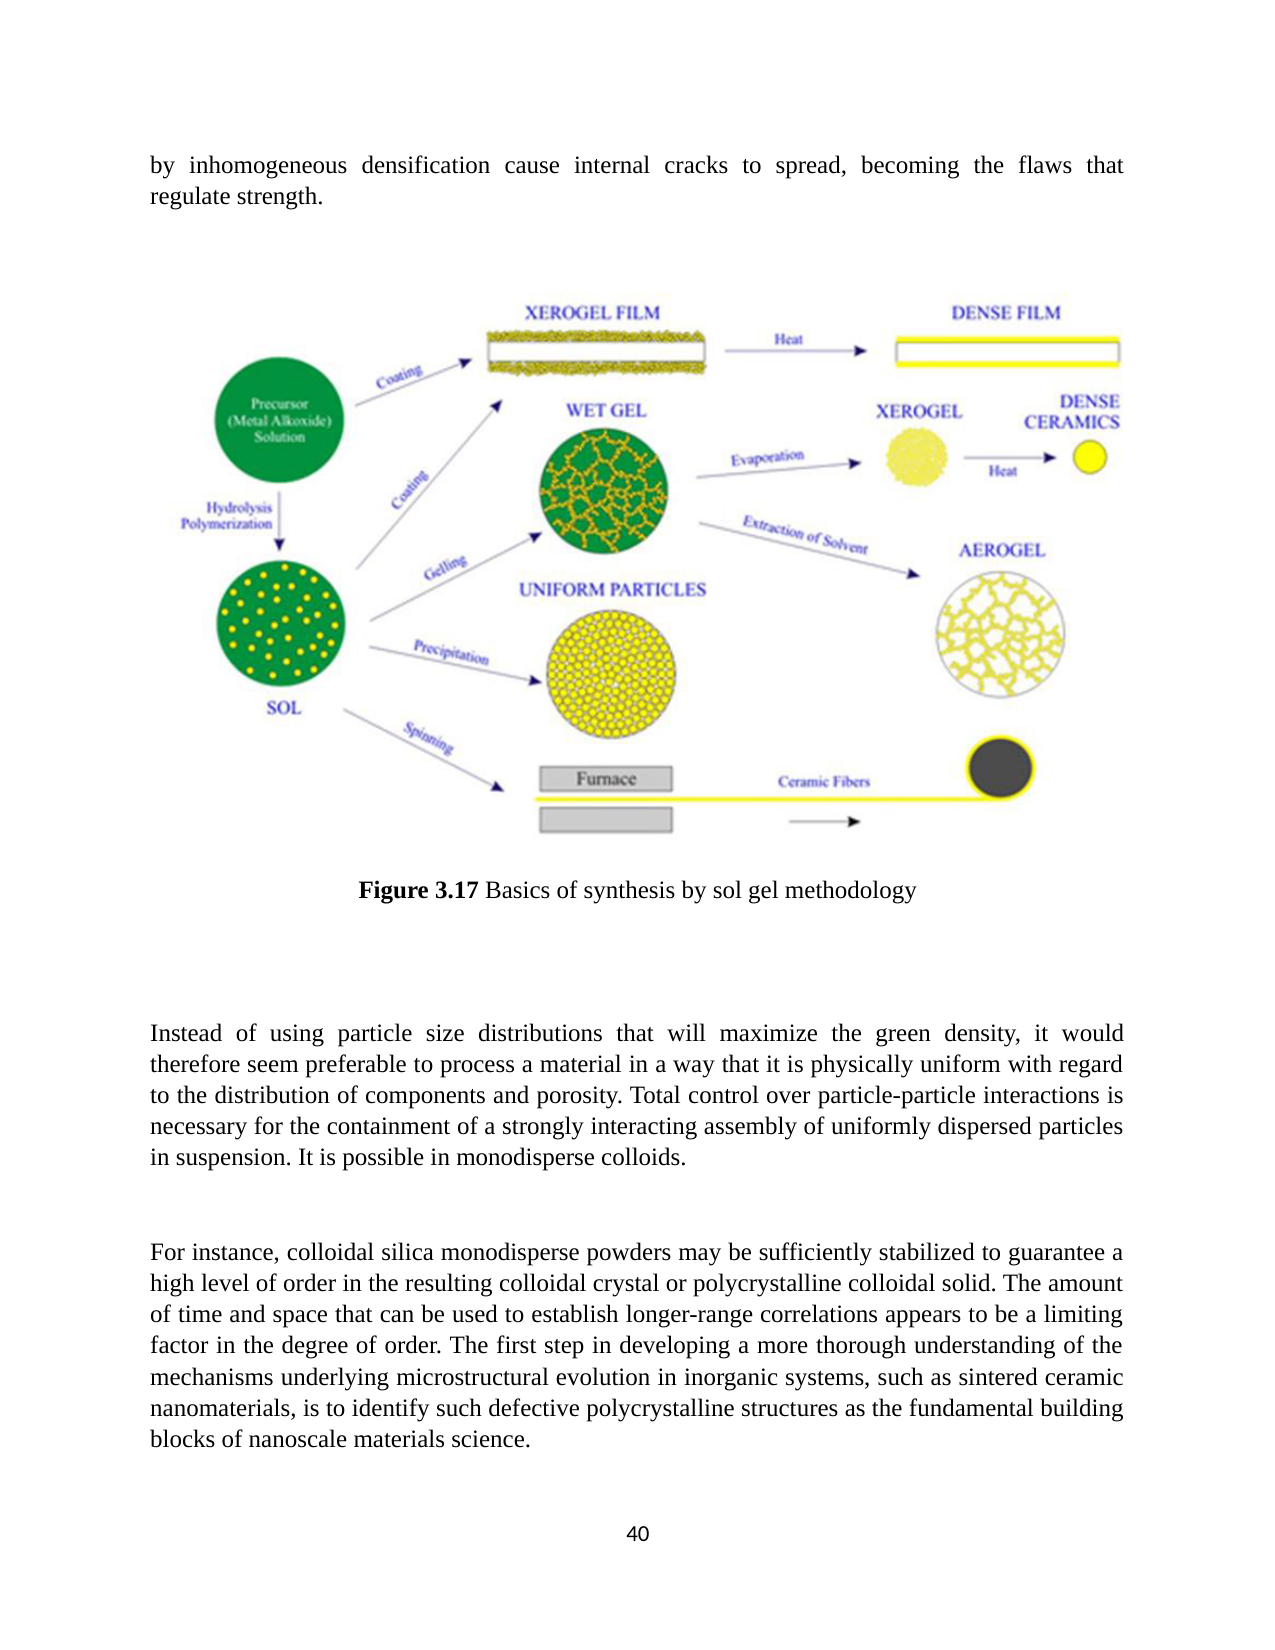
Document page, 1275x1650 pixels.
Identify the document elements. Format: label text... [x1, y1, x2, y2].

text For instance, colloidal silica monodisperse powders may be sufficiently stabilized to guarantee a high level of order in the resulting colloidal crystal or polycrystalline colloidal solid. The amount of time and space that can be used to establish longer-range correlations appears to be a limiting factor in the degree of order. The first step in developing a more thorough understanding of the mechanisms underlying microstructural evolution in inorganic systems, such as sintered ceramic nanomaterials, is to identify such defective polycrystalline structures as the fundamental building blocks of nanoscale materials science. [150, 1237, 1125, 1452]
text Instead of using particle size distributions that will maximize the green density, it would therefore seem preferable to process a material in a way that it is physically uniform with regard to the distribution of components and porosity. Total control over particle-particle interactions is necessary for the containment of a strongly interacting assembly of uniformly dispersed particles in suspension. It is possible in monodisperse colloids. [150, 1018, 1125, 1171]
text Figure 3.17 Basics of synthesis by sol gel methodology [150, 875, 1125, 903]
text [150, 150, 1125, 210]
